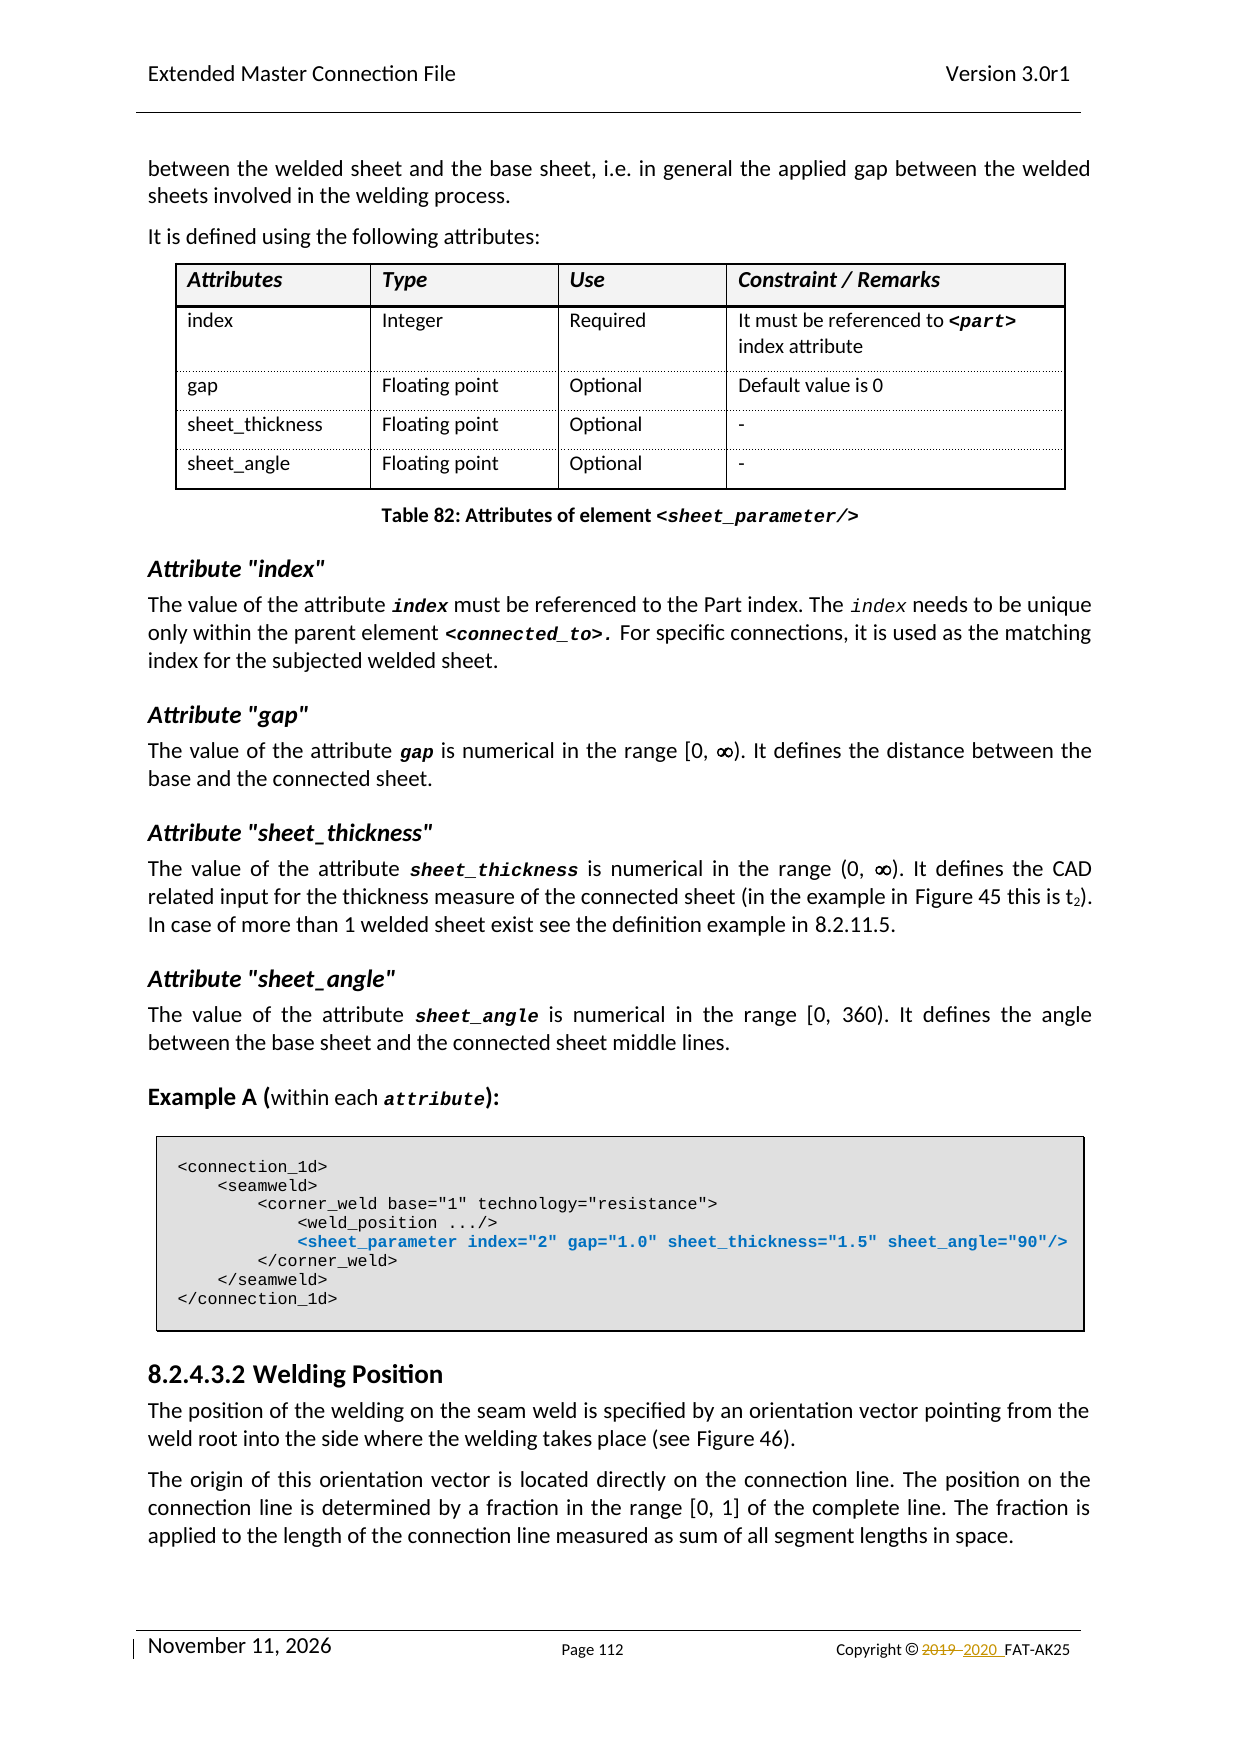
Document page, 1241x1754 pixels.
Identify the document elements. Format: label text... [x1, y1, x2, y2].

text <weld_position .../> [157, 1212, 1083, 1231]
text It is defined using the following attributes: [148, 222, 1092, 250]
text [148, 154, 1092, 210]
text The position of the welding on the seam weld is specified by an orientation vector pointing from the weld root into the side where the welding takes place (see Figure 46). [148, 1396, 1092, 1452]
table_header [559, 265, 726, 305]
text </seamweld> [157, 1268, 1083, 1287]
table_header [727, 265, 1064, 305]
subtitle Attribute "sheet_angle" [148, 963, 1092, 993]
text The value of the attribute sheet_thickness is numerical in the range (0, ). It defines the CAD related input for the thickness measure of the connected sheet (in the example in Figure 45 this is t2). In case of more than 1 welded sheet exist see the definition example in 8.2.11.5. [148, 854, 1092, 938]
text </corner_weld> [157, 1249, 1083, 1268]
text The value of the attribute sheet_angle is numerical in the range [0, 360). It defines the angle between the base sheet and the connected sheet middle lines. [148, 1000, 1092, 1056]
subtitle Attribute "gap" [148, 699, 1092, 730]
subtitle Attribute "index" [148, 553, 1092, 584]
subtitle Attribute "sheet_thickness" [148, 817, 1092, 848]
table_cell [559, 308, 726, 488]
text The value of the attribute index must be referenced to the Part index. The index needs to be unique only within the parent element <connected_to>. For specific connections, it is used as the matching index for the subjected welded sheet. [148, 590, 1092, 674]
text <corner_weld base="1" technology="resistance"> [157, 1193, 1083, 1212]
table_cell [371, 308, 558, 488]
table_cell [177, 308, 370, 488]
text <seamweld> [157, 1174, 1083, 1193]
text The value of the attribute gap is numerical in the range [0, ). It defines the distance between the base and the connected sheet. [148, 736, 1092, 792]
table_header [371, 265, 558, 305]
subtitle Welding Position [148, 1357, 1092, 1390]
text <connection_1d> [157, 1155, 1083, 1174]
text The origin of this orientation vector is located directly on the connection line. The position on the connection line is determined by a fraction in the range [0, 1] of the complete line. The fraction is applied to the length of the connection line measured as sum of all segment lengths in space. [148, 1465, 1092, 1549]
text Example A (within each attribute): [148, 1081, 1092, 1111]
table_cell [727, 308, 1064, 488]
text <sheet_parameter index="2" gap="1.0" sheet_thickness="1.5" sheet_angle="90"/> [157, 1231, 1083, 1249]
text </connection_1d> [157, 1287, 1083, 1306]
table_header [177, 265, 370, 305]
